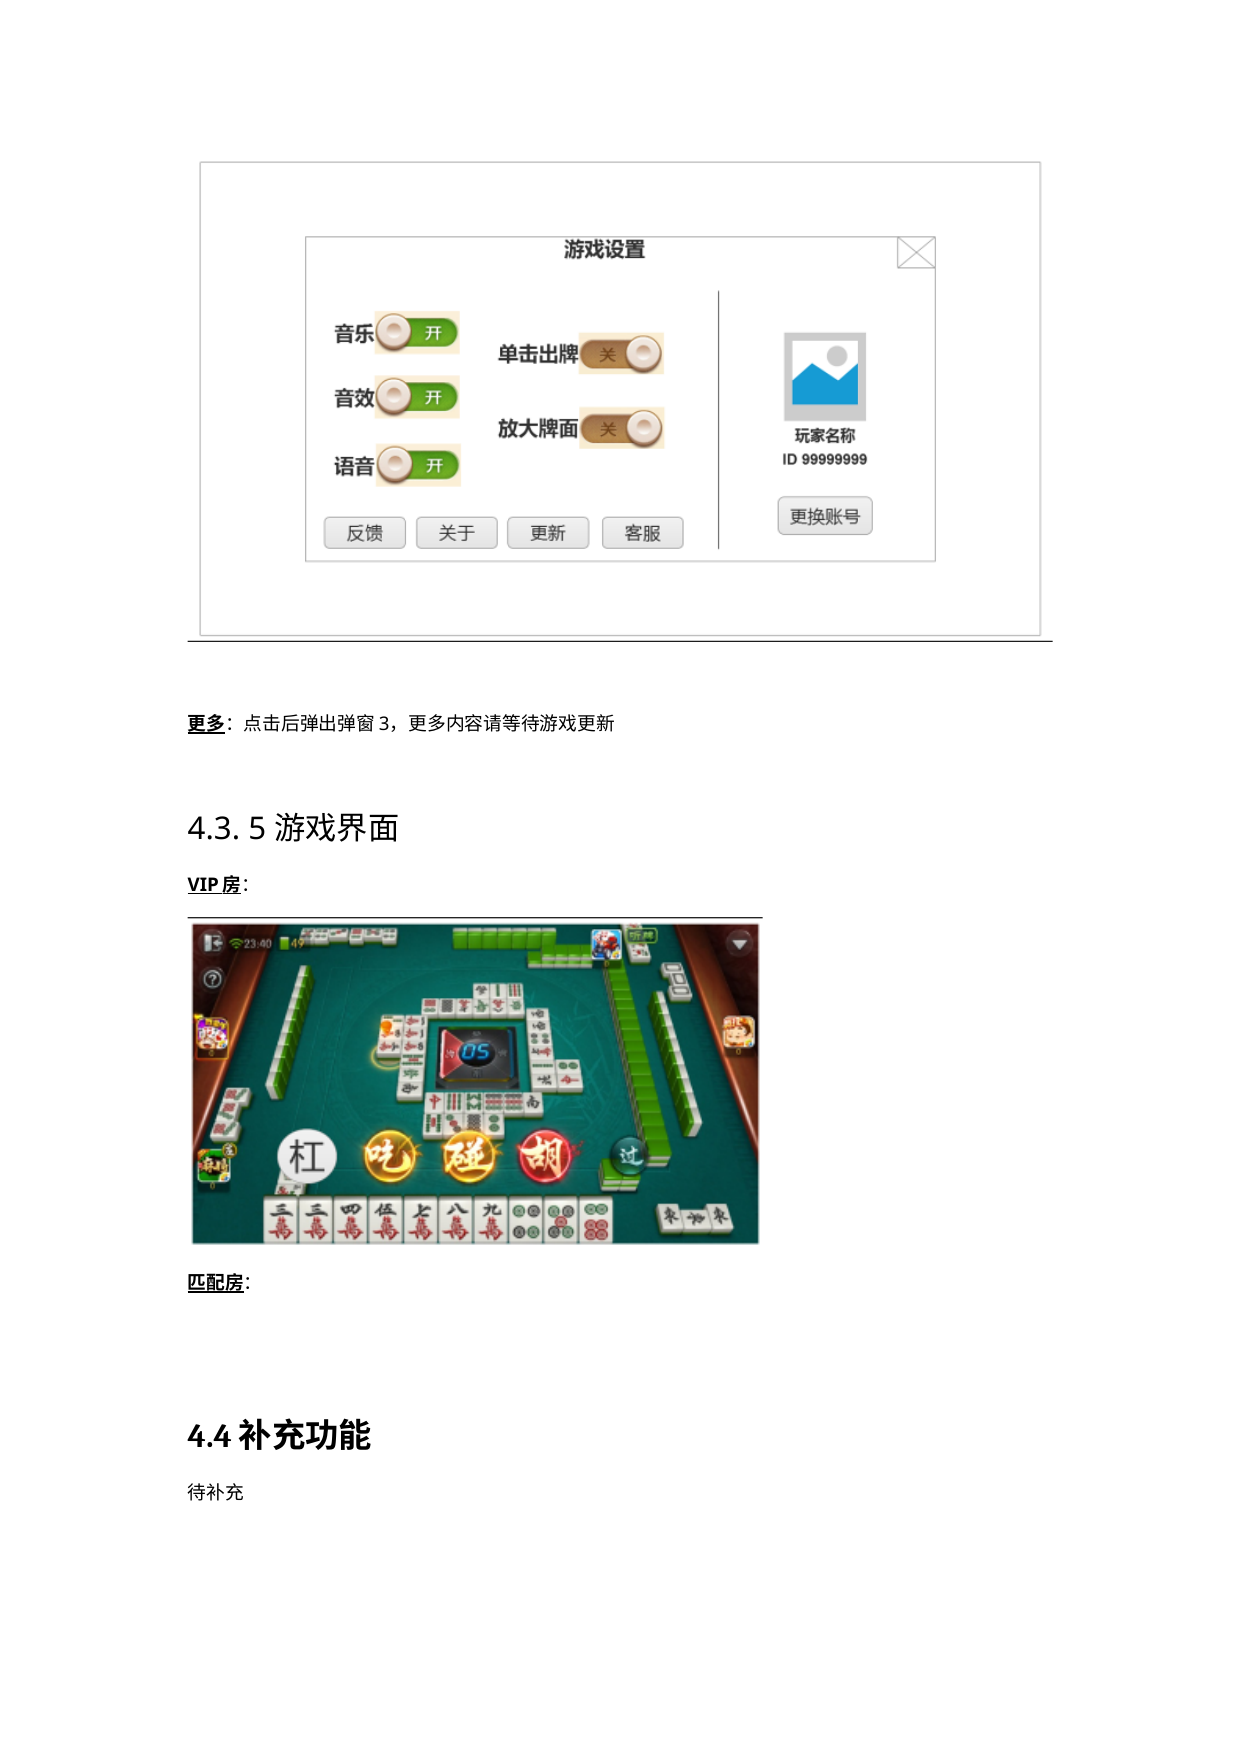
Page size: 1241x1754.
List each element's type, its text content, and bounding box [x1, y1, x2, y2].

text 待补充 [187, 1478, 1053, 1505]
text 4.3. 5 游戏界面 [187, 803, 1053, 849]
text 更多：点击后弹出弹窗3，更多内容请等待游戏更新 [187, 709, 1053, 736]
picture [187, 150, 1053, 642]
text VIP房： [187, 869, 1053, 897]
text 匹配房： [187, 1268, 1053, 1295]
picture [187, 917, 763, 1248]
text 4.4补充功能 [187, 1409, 1053, 1457]
